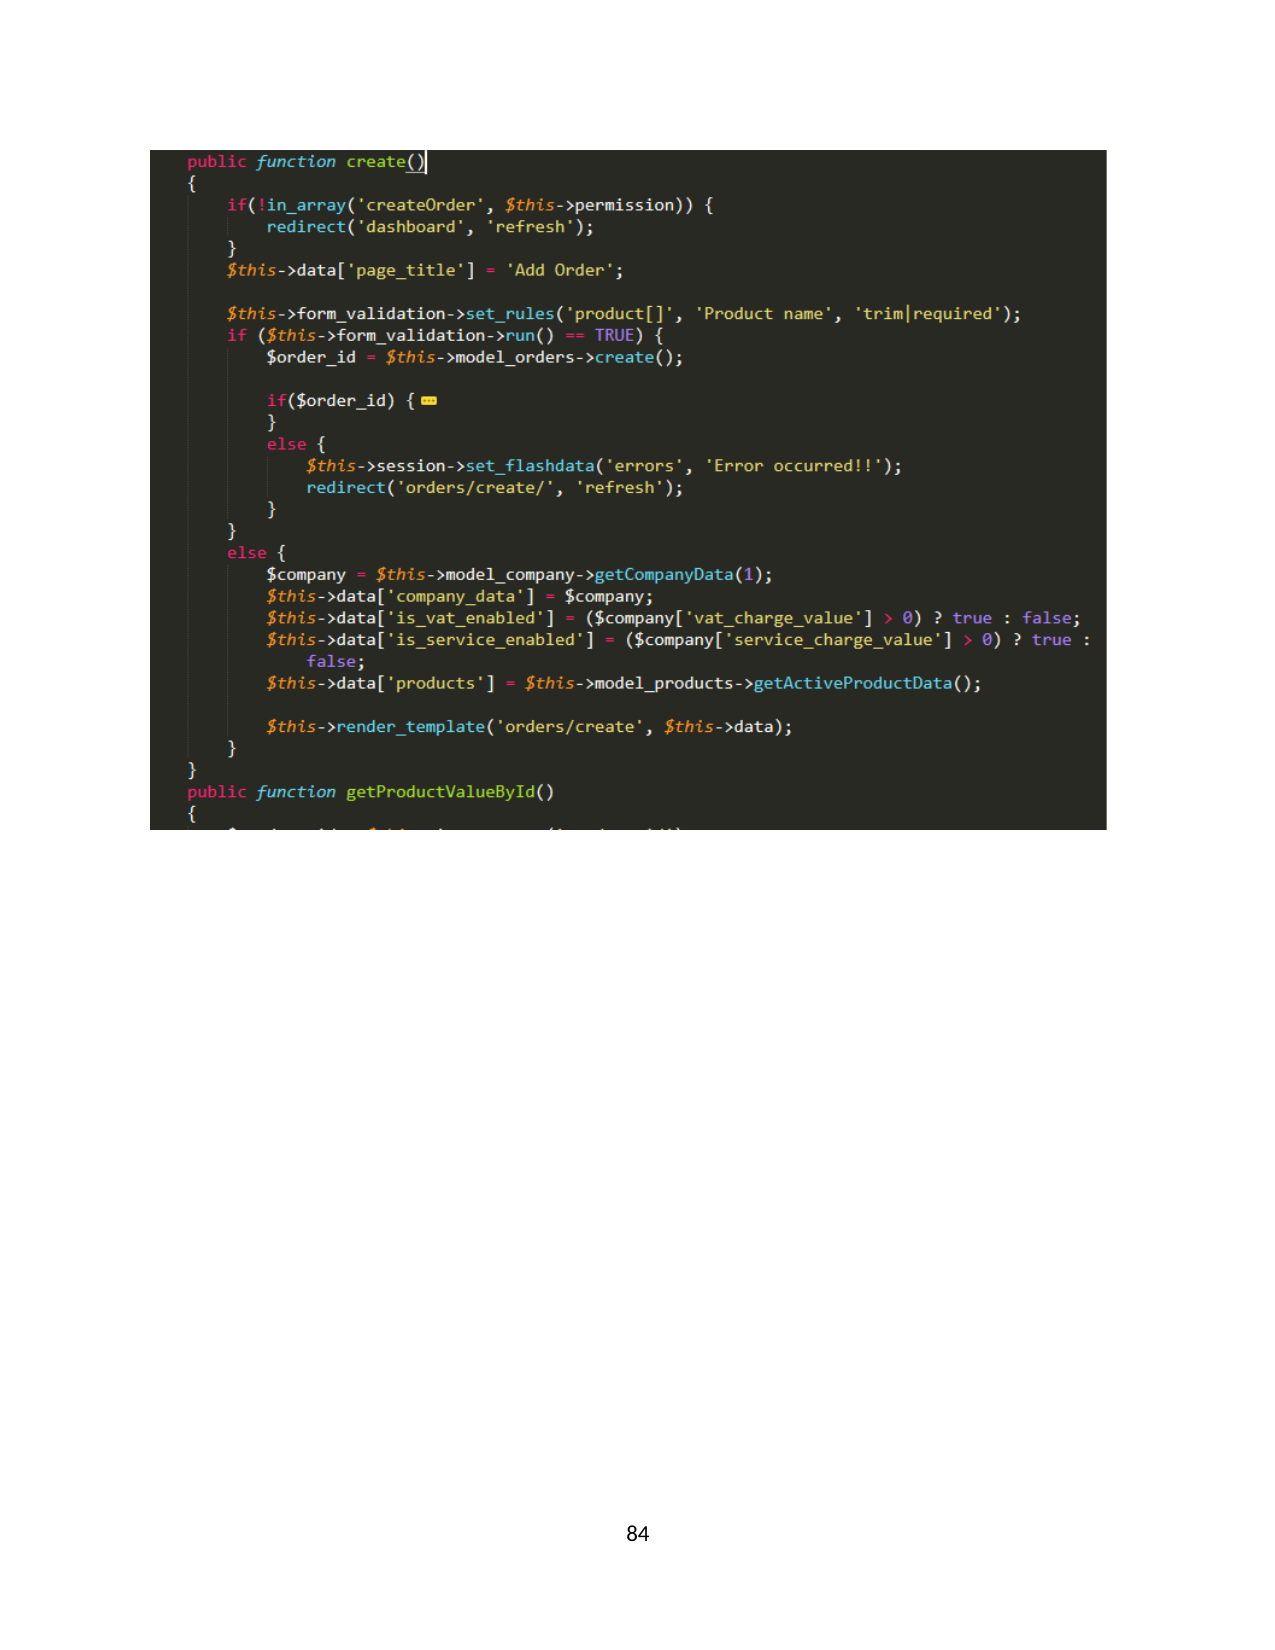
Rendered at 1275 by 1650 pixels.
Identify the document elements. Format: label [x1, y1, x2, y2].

picture [150, 150, 1107, 830]
